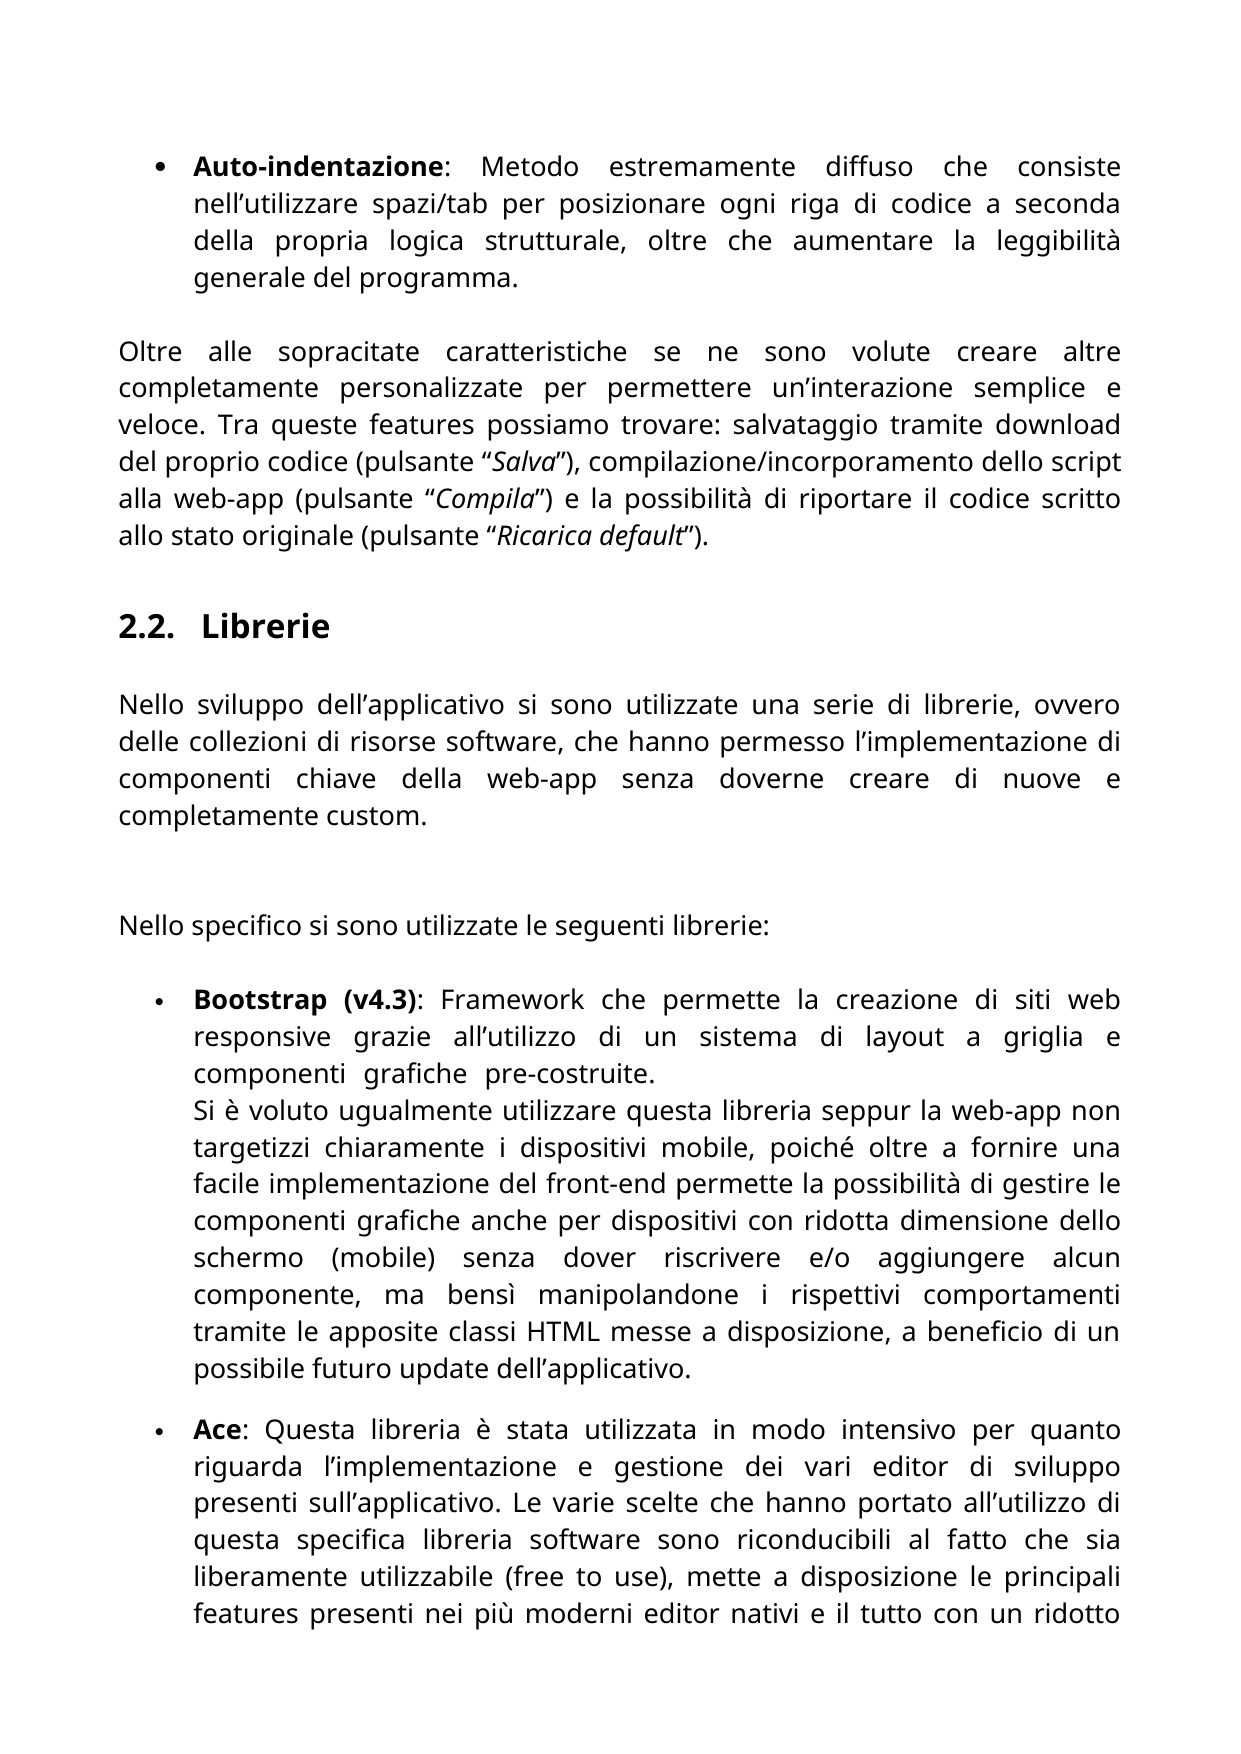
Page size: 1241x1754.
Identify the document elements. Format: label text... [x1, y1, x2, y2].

list Auto-indentazione: Metodo estremamente diffuso che consiste nell’utilizzare spazi/tab per posizionare ogni riga di codice a seconda della propria logica strutturale, oltre che aumentare la leggibilità generale del programma. [156, 148, 1122, 295]
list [156, 1410, 1122, 1631]
text Oltre alle sopracitate caratteristiche se ne sono volute creare altre completamente personalizzate per permettere un’interazione semplice e veloce. Tra queste features possiamo trovare: salvataggio tramite download del proprio codice (pulsante “Salva”), compilazione/incorporamento dello script alla web-app (pulsante “Compila”) e la possibilità di riportare il codice scritto allo stato originale (pulsante “Ricarica default”). [118, 332, 1122, 553]
subtitle Librerie [118, 603, 1122, 649]
text Nello specifico si sono utilizzate le seguenti librerie: [118, 907, 1122, 944]
list Bootstrap (v4.3): Framework che permette la creazione di siti web responsive grazie all’utilizzo di un sistema di layout a griglia e componenti grafiche pre-costruite. m Si è voluto ugualmente utilizzare questa libreria seppur la web-app non targetizzi chiaramente i dispositivi mobile, poiché oltre a fornire una facile implementazione del front-end permette la possibilità di gestire le componenti grafiche anche per dispositivi con ridotta dimensione dello schermo (mobile) senza dover riscrivere e/o aggiungere alcun componente, ma bensì manipolandone i rispettivi comportamenti tramite le apposite classi HTML messe a disposizione, a beneficio di un possibile futuro update dell’applicativo. [156, 981, 1122, 1386]
text Nello sviluppo dell’applicativo si sono utilizzate una serie di librerie, ovvero delle collezioni di risorse software, che hanno permesso l’implementazione di componenti chiave della web-app senza doverne creare di nuove e completamente custom. [118, 686, 1122, 833]
